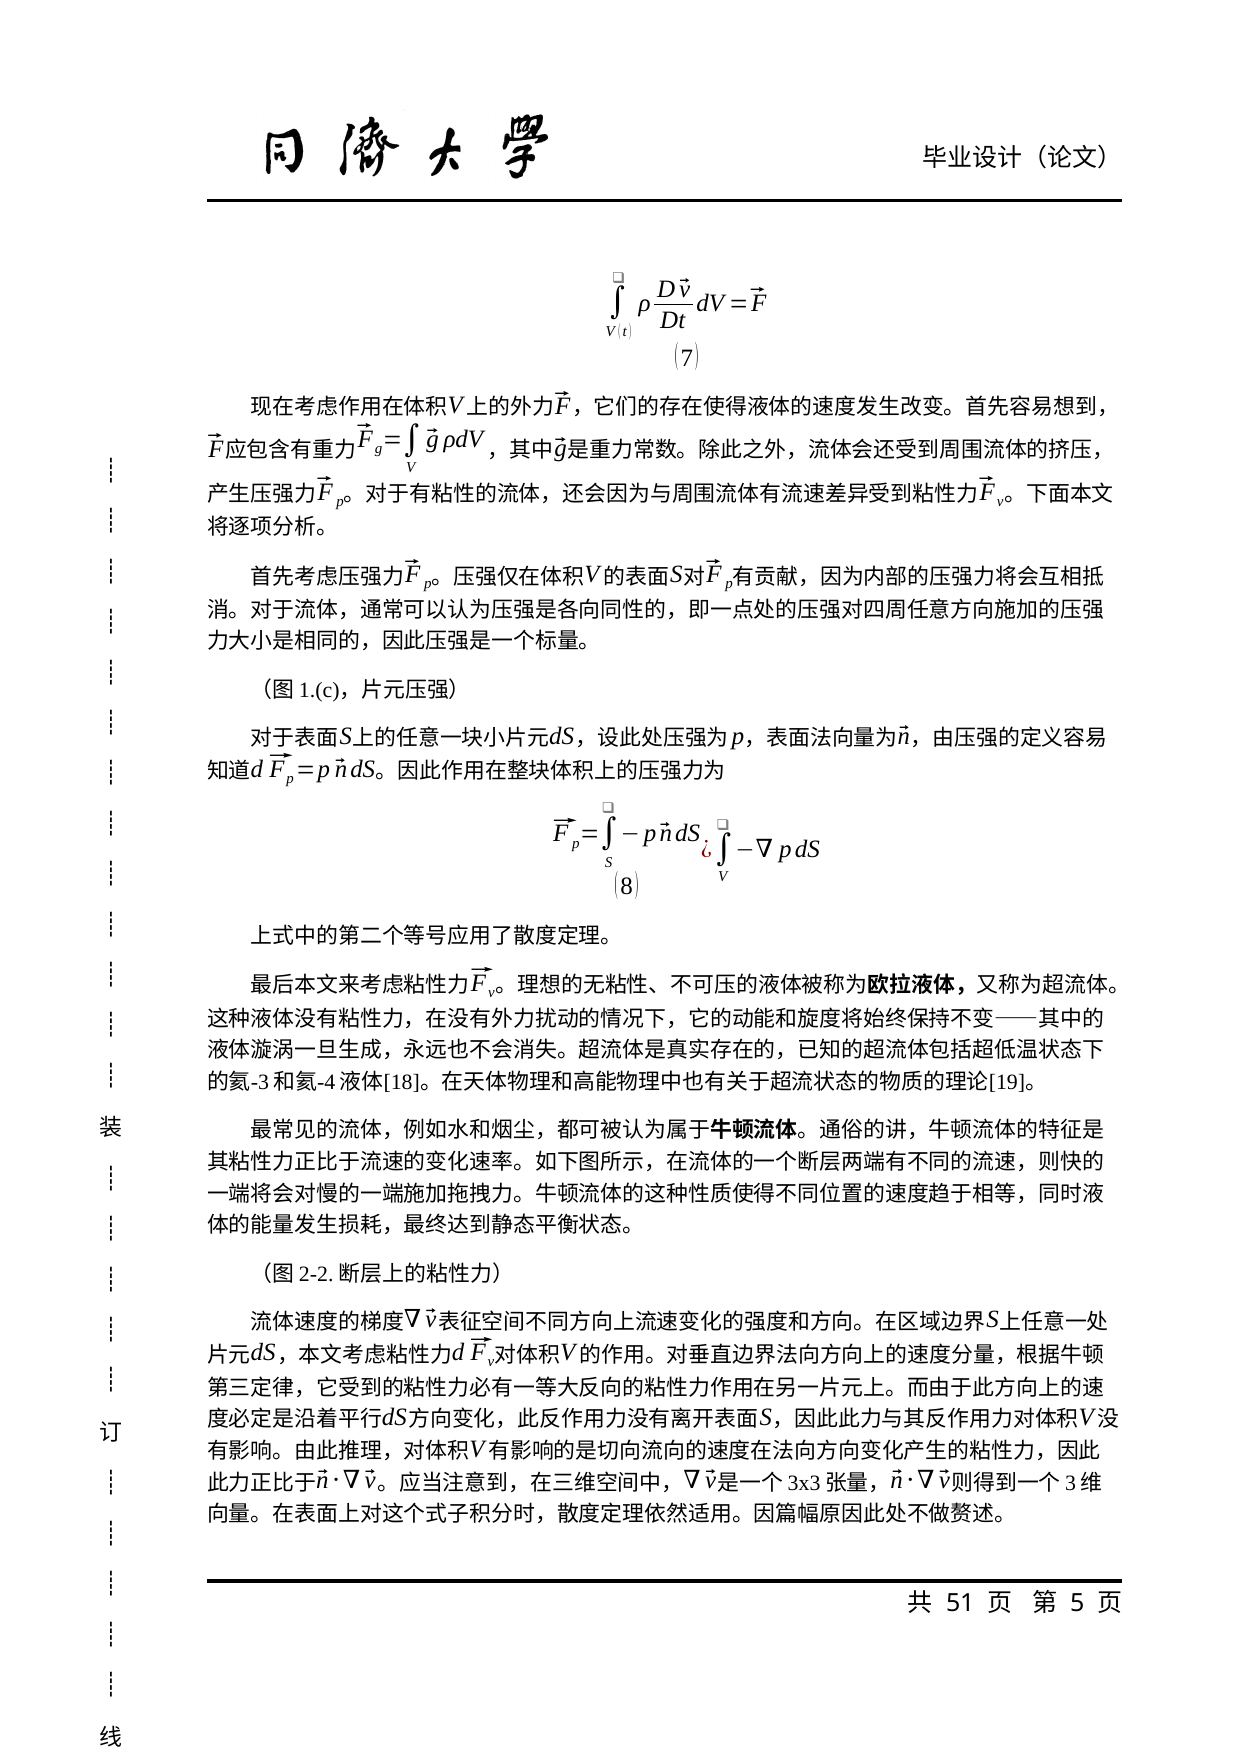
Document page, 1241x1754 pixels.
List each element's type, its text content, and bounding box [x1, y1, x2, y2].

picture [244, 106, 566, 185]
text 最常见的流体，例如水和烟尘，都可被认为属于牛顿流体。通俗的讲，牛顿流体的特征是其粘性力正比于流速的变化速率。如下图所示，在流体的一个断层两端有不同的流速，则快的一端将会对慢的一端施加拖拽力。牛顿流体的这种性质使得不同位置的速度趋于相等，同时液体的能量发生损耗，最终达到静态平衡状态。 [207, 1112, 1122, 1239]
text 流体速度的梯度表征空间不同方向上流速变化的强度和方向。在区域边界上任意一处片元，本文考虑粘性力对体积的作用。对垂直边界法向方向上的速度分量，根据牛顿第三定律，它受到的粘性力必有一等大反向的粘性力作用在另一片元上。而由于此方向上的速度必定是沿着平行方向变化，此反作用力没有离开表面，因此此力与其反作用力对体积没有影响。由此推理，对体积有影响的是切向流向的速度在法向方向变化产生的粘性力，因此此力正比于。应当注意到，在三维空间中，是一个3x3张量，则得到一个3维向量。在表面上对这个式子积分时，散度定理依然适用。因篇幅原因此处不做赘述。 [207, 1304, 1122, 1528]
text （图1.(c)，片元压强） [207, 672, 1122, 703]
text （图2-2. 断层上的粘性力） [207, 1256, 1122, 1287]
text 首先考虑压强力。压强仅在体积的表面对有贡献，因为内部的压强力将会互相抵消。对于流体，通常可以认为压强是各向同性的，即一点处的压强对四周任意方向施加的压强力大小是相同的，因此压强是一个标量。 [207, 558, 1122, 655]
text 上式中的第二个等号应用了散度定理。 [207, 918, 1122, 949]
text 现在考虑作用在体积上的外力，它们的存在使得液体的速度发生改变。首先容易想到，应包含有重力，其中是重力常数。除此之外，流体会还受到周围流体的挤压，产生压强力。对于有粘性的流体，还会因为与周围流体有流速差异受到粘性力。下面本文将逐项分析。 [207, 389, 1122, 541]
text 对于表面上的任意一块小片元，设此处压强为，表面法向量为，由压强的定义容易知道。因此作用在整块体积上的压强力为 [207, 720, 1122, 786]
text 最后本文来考虑粘性力。理想的无粘性、不可压的液体被称为欧拉液体，又称为超流体。这种液体没有粘性力，在没有外力扰动的情况下，它的动能和旋度将始终保持不变——其中的液体漩涡一旦生成，永远也不会消失。超流体是真实存在的，已知的超流体包括超低温状态下的氦-3和氦-4液体[18]。在天体物理和高能物理中也有关于超流状态的物质的理论[19]。 [207, 966, 1122, 1096]
